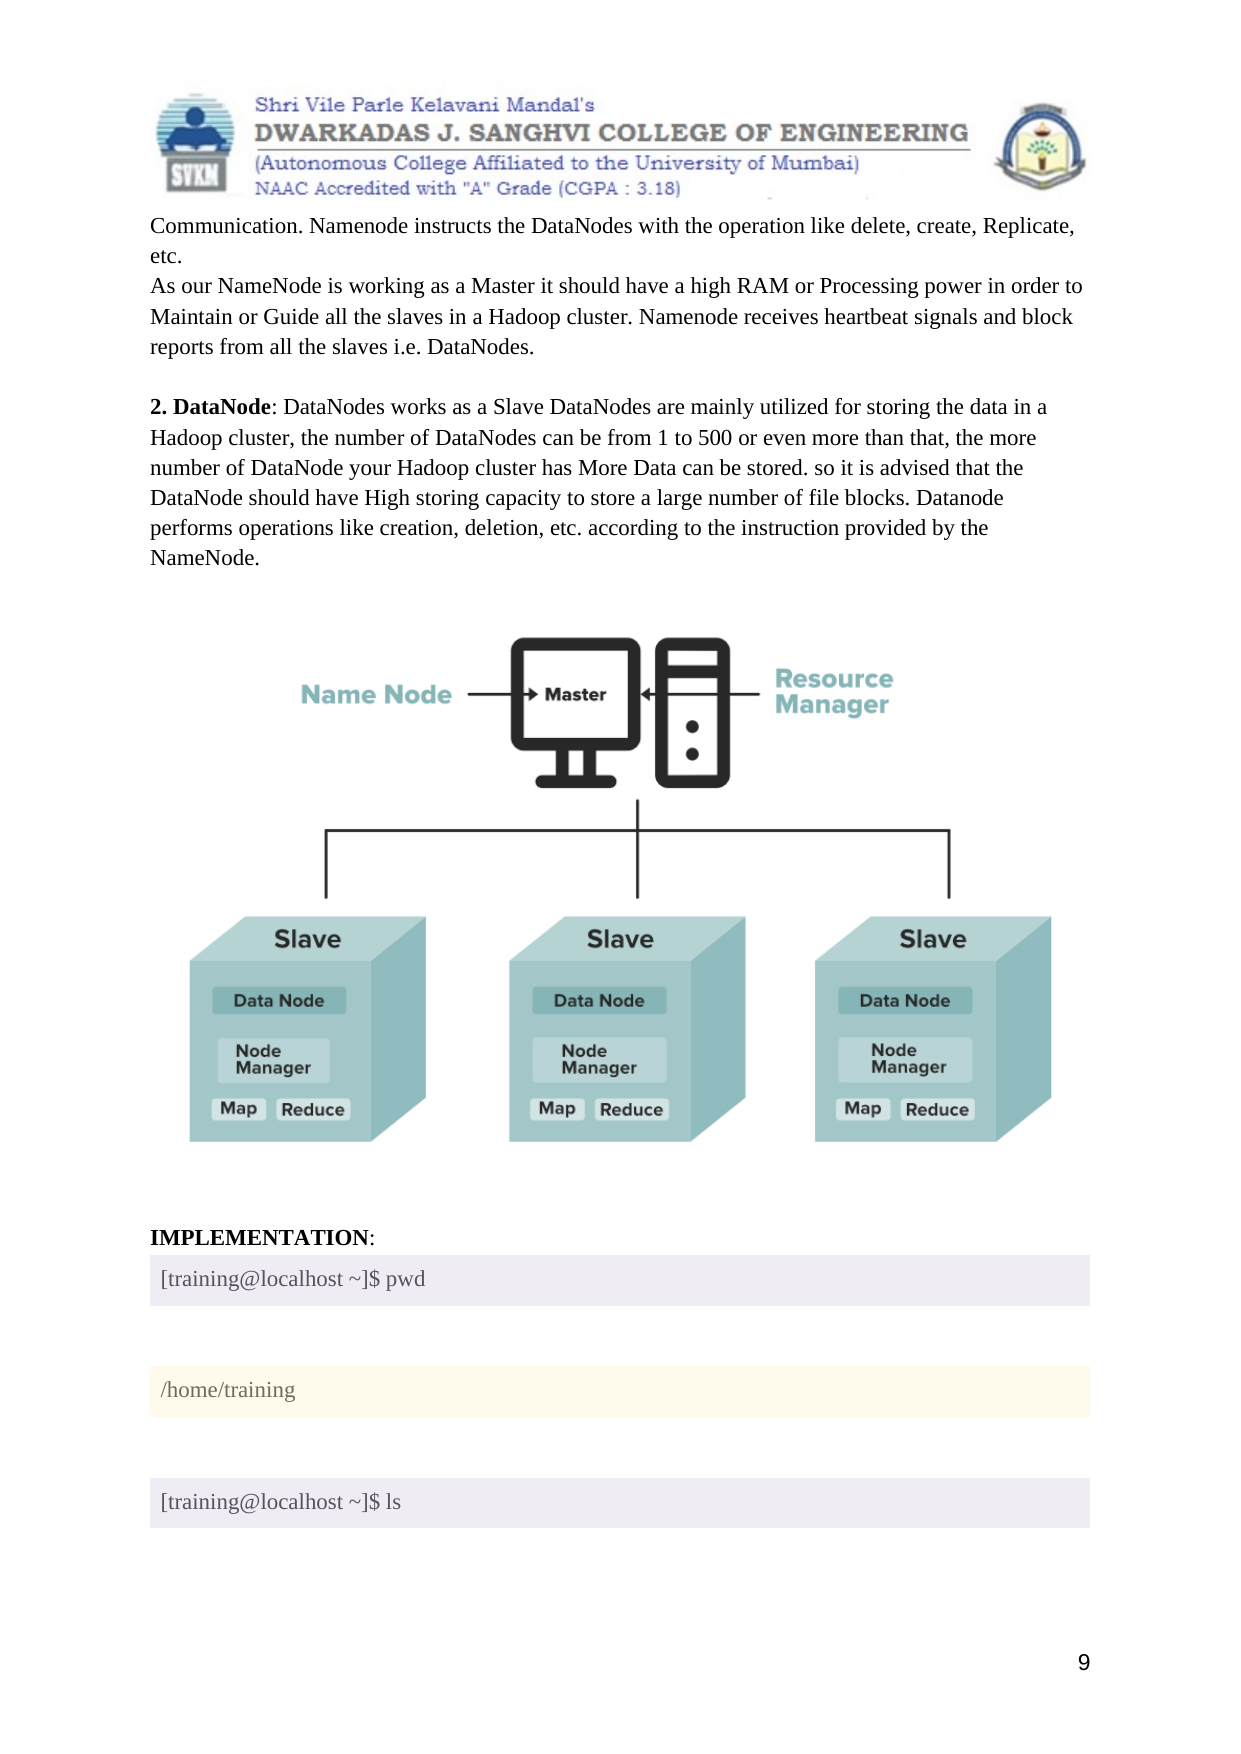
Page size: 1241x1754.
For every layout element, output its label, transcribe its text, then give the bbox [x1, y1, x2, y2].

text IMPLEMENTATION: [150, 1224, 1090, 1251]
text 2. DataNode: DataNodes works as a Slave DataNodes are mainly utilized for storing the data in a Hadoop cluster, the number of DataNodes can be from 1 to 500 or even more than that, the more number of DataNode your Hadoop cluster has More Data can be stored. so it is advised that the DataNode should have High storing capacity to store a large number of file blocks. Datanode performs operations like creation, deletion, etc. according to the instruction provided by the NameNode. [150, 393, 1090, 571]
table_header [training@localhost ~]$ pwd [150, 1255, 1090, 1306]
table_header [training@localhost ~]$ ls [150, 1478, 1090, 1528]
text As our NameNode is working as a Master it should have a high RAM or Processing power in order to Maintain or Guide all the slaves in a Hadoop cluster. Namenode receives heartbeat signals and block reports from all the slaves i.e. DataNodes. [150, 273, 1090, 359]
table_header /home/training [150, 1366, 1090, 1417]
picture [150, 75, 1091, 209]
picture [150, 605, 1091, 1191]
